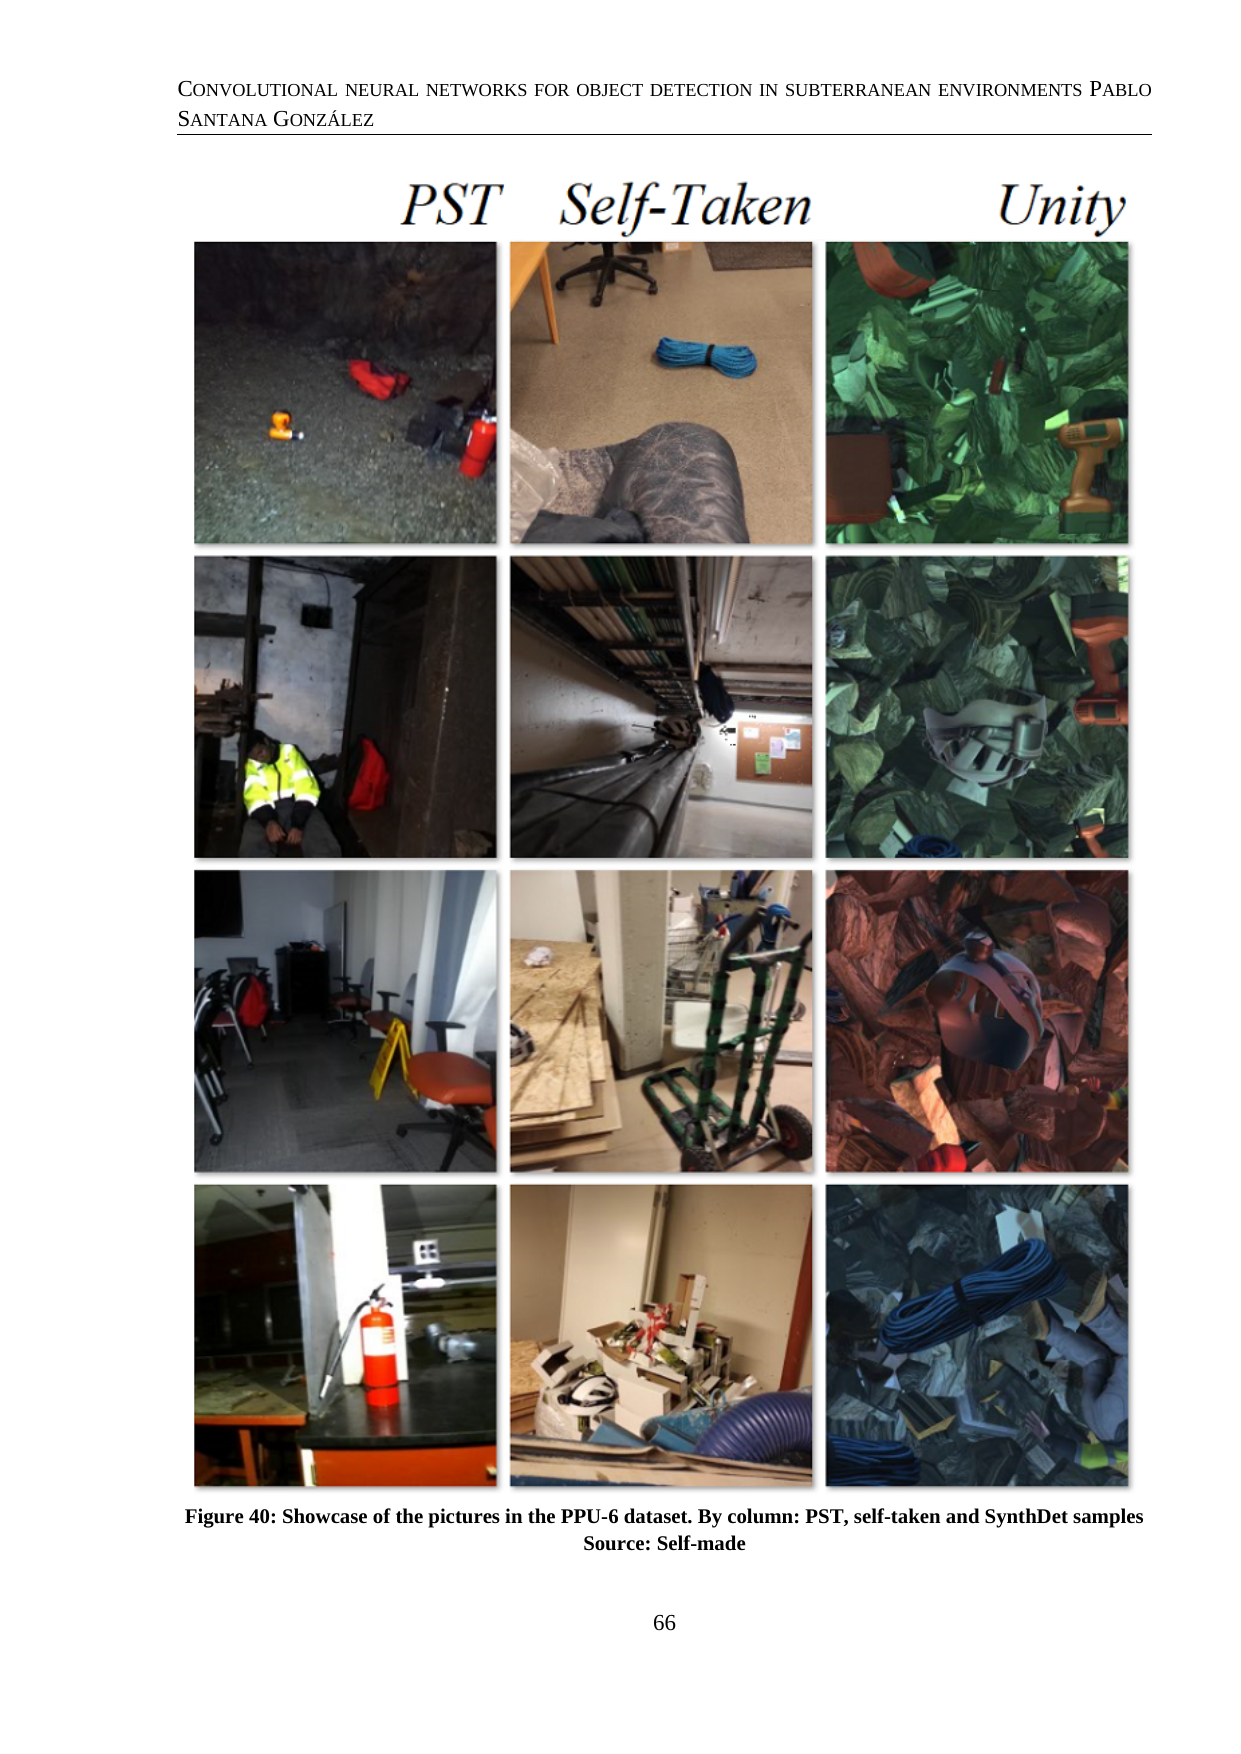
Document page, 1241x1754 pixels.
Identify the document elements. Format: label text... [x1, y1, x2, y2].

picture [192, 177, 1137, 1500]
text Source: Self-made [177, 1531, 1152, 1555]
